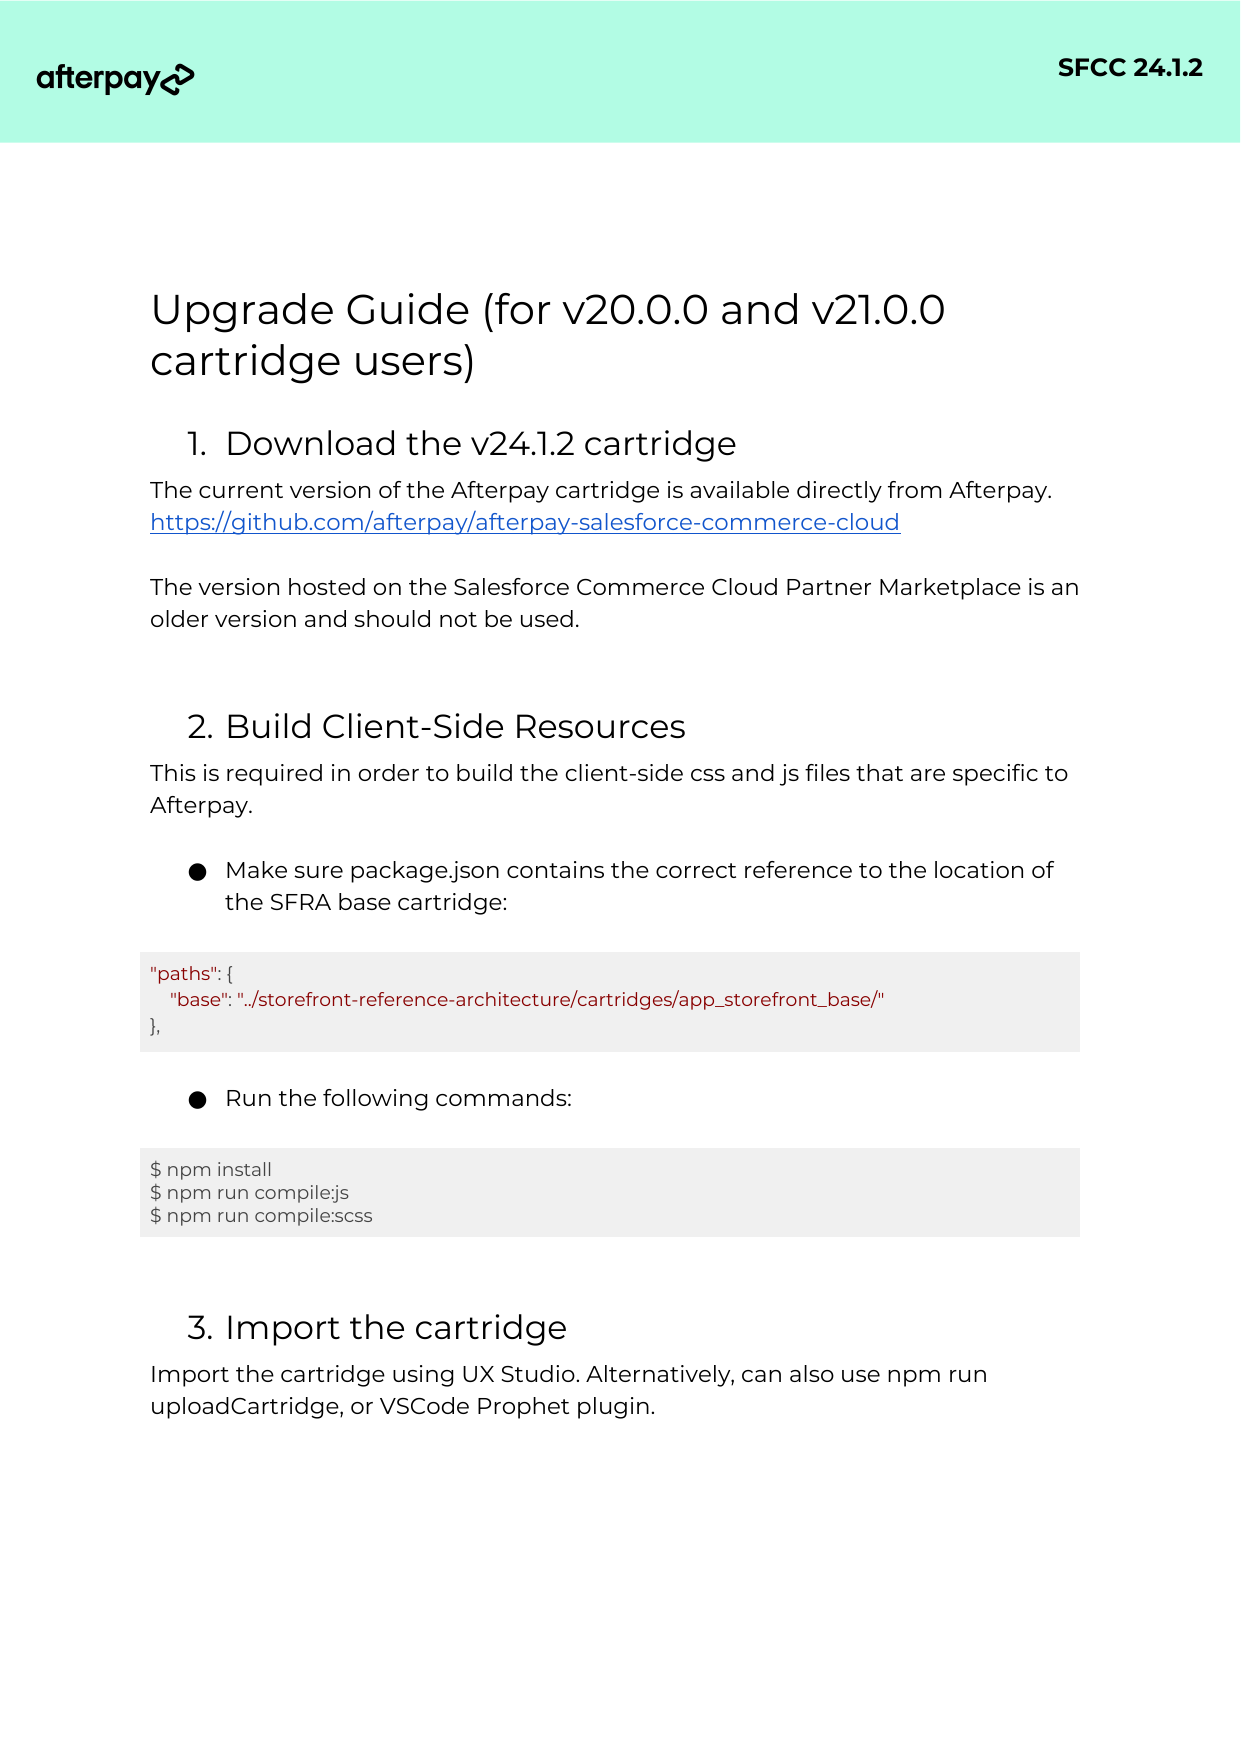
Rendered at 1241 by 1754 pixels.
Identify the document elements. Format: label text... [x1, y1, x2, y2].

text Import the cartridge using UX Studio. Alternatively, can also use npm run uploadCartridge, or VSCode Prophet plugin. [150, 1360, 1090, 1420]
subtitle Build Client-Side Resources [187, 706, 1090, 747]
subtitle Upgrade Guide (for v20.0.0 and v21.0.0 cartridge users) [150, 284, 1090, 386]
picture [7, 40, 224, 103]
list Make sure package.json contains the correct reference to the location of the SFRA base cartridge: [187, 856, 1090, 916]
table_header $ npm install $ npm run compile:js $ npm run compile:scss [140, 1148, 1080, 1237]
table_header "paths": { "base": "../storefront-reference-architecture/cartridges/app_storefront_base/" }, [140, 952, 1080, 1052]
subtitle Download the v24.1.2 cartridge [187, 423, 1090, 464]
text The current version of the Afterpay cartridge is available directly from Afterpay. [150, 476, 1090, 504]
subtitle Import the cartridge [187, 1307, 1090, 1348]
text https://github.com/afterpay/afterpay-salesforce-commerce-cloud [150, 508, 1090, 536]
list Run the following commands: [187, 1084, 1090, 1112]
text The version hosted on the Salesforce Commerce Cloud Partner Marketplace is an older version and should not be used. [150, 573, 1090, 633]
text This is required in order to build the client-side css and js files that are specific to Afterpay. [150, 759, 1090, 819]
